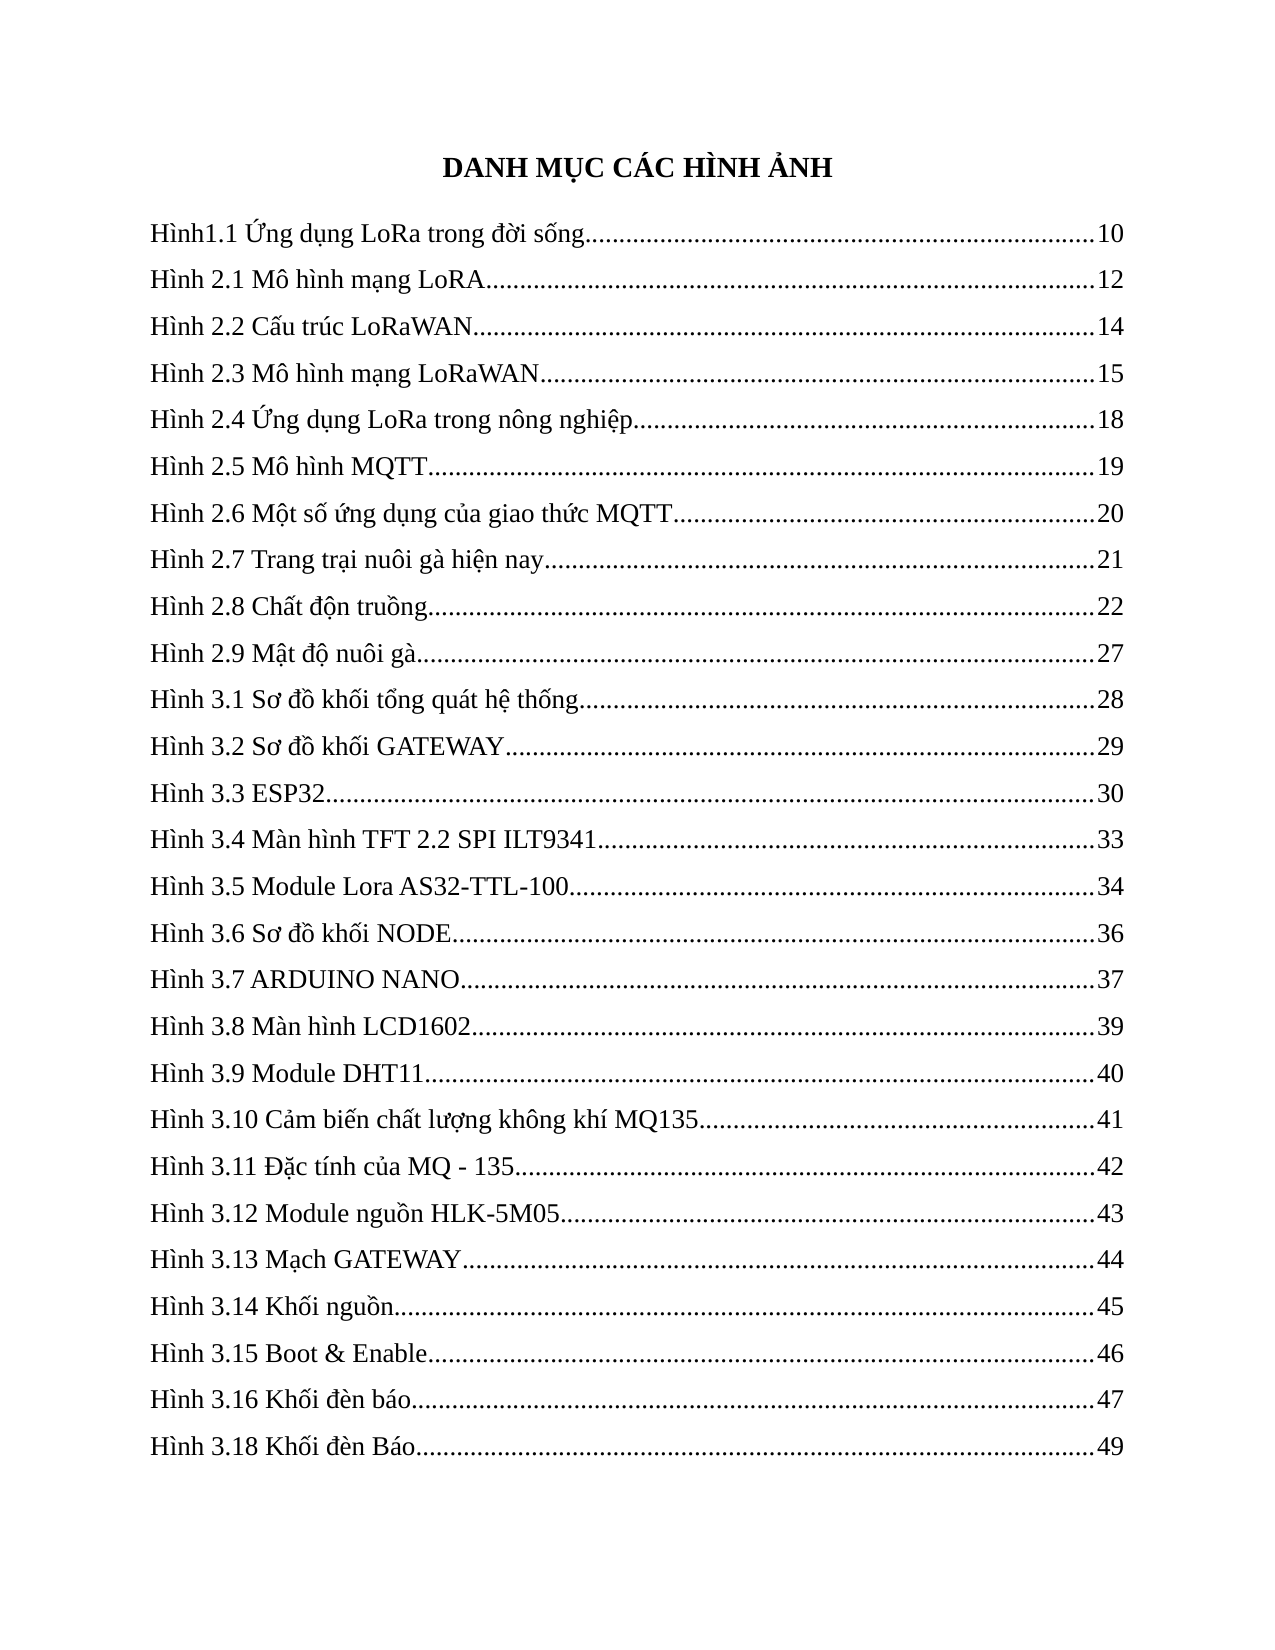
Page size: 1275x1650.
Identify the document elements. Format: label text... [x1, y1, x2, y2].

text Hình 2.5 Mô hình MQTT 19 [150, 450, 1125, 481]
text Hình 3.3 ESP32 30 [150, 777, 1125, 808]
text Hình 3.15 Boot & Enable 46 [150, 1337, 1125, 1368]
text Hình 2.2 Cấu trúc LoRaWAN 14 [150, 310, 1125, 341]
text DANH MỤC CÁC HÌNH ẢNH [150, 150, 1125, 183]
text Hình1.1 Ứng dụng LoRa trong đời sống 10 [150, 217, 1125, 248]
text Hình 3.13 Mạch GATEWAY 44 [150, 1244, 1125, 1275]
text Hình 3.16 Khối đèn báo 47 [150, 1384, 1125, 1415]
text Hình 2.6 Một số ứng dụng của giao thức MQTT 20 [150, 497, 1125, 528]
text Hình 2.7 Trang trại nuôi gà hiện nay 21 [150, 544, 1125, 575]
text Hình 3.1 Sơ đồ khối tổng quát hệ thống 28 [150, 684, 1125, 715]
text Hình 3.12 Module nguồn HLK-5M05 43 [150, 1197, 1125, 1228]
text Hình 3.10 Cảm biến chất lượng không khí MQ135 41 [150, 1104, 1125, 1135]
text Hình 3.5 Module Lora AS32-TTL-100 34 [150, 870, 1125, 901]
text Hình 2.8 Chất độn truồng 22 [150, 590, 1125, 621]
text Hình 3.18 Khối đèn Báo 49 [150, 1430, 1125, 1461]
text Hình 2.3 Mô hình mạng LoRaWAN 15 [150, 357, 1125, 388]
text Hình 3.4 Màn hình TFT 2.2 SPI ILT9341 33 [150, 824, 1125, 855]
text Hình 3.7 ARDUINO NANO 37 [150, 964, 1125, 995]
text Hình 3.6 Sơ đồ khối NODE 36 [150, 917, 1125, 948]
text Hình 3.9 Module DHT11 40 [150, 1057, 1125, 1088]
text Hình 3.2 Sơ đồ khối GATEWAY 29 [150, 730, 1125, 761]
text Hình 3.8 Màn hình LCD1602 39 [150, 1010, 1125, 1041]
text Hình 3.14 Khối nguồn 45 [150, 1290, 1125, 1321]
text Hình 2.9 Mật độ nuôi gà 27 [150, 637, 1125, 668]
text Hình 2.4 Ứng dụng LoRa trong nông nghiệp 18 [150, 404, 1125, 435]
text Hình 2.1 Mô hình mạng LoRA 12 [150, 264, 1125, 295]
text Hình 3.11 Đặc tính của MQ - 135 42 [150, 1150, 1125, 1181]
